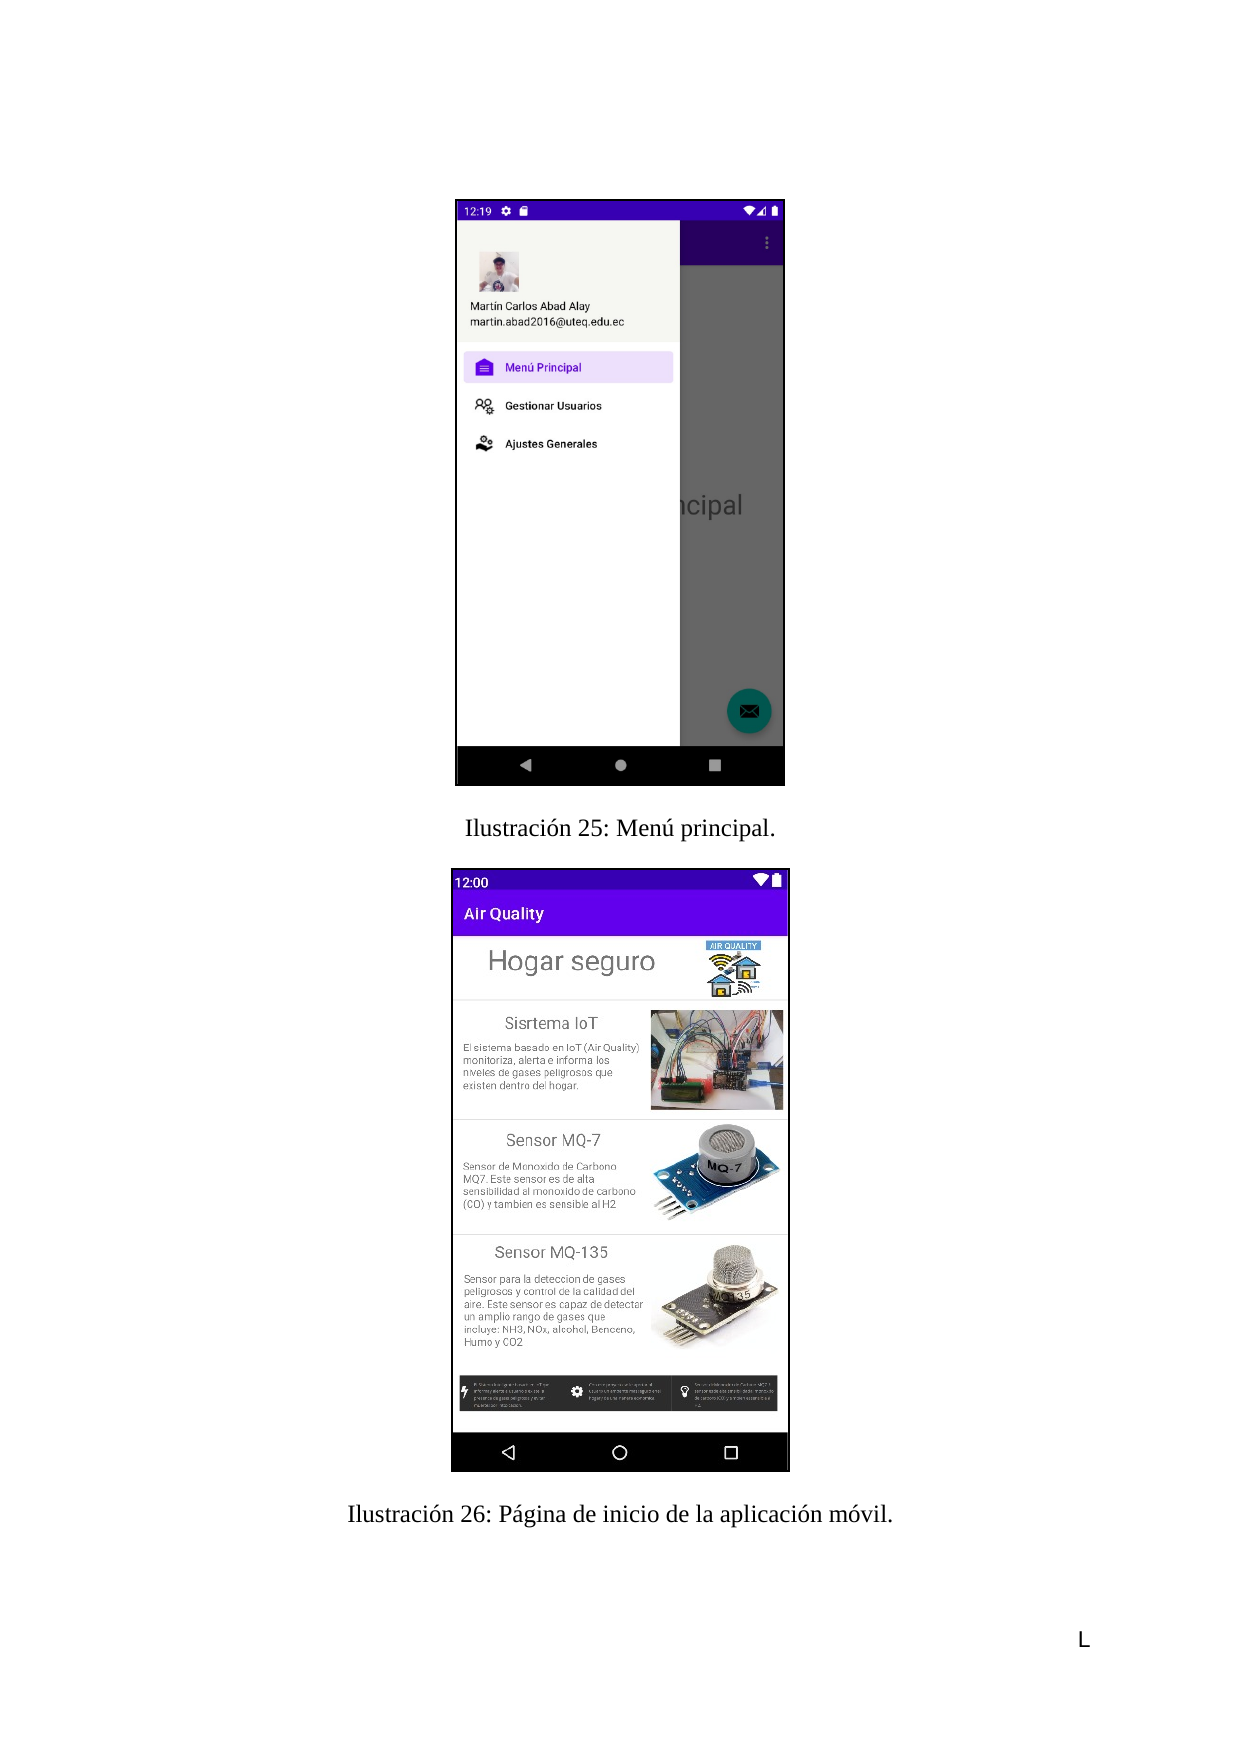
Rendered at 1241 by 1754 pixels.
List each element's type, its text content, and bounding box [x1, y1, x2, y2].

text Ilustración 26: Página de inicio de la aplicación móvil. [150, 1499, 1090, 1527]
picture [453, 870, 788, 1470]
text Ilustración 25: Menú principal. [150, 813, 1090, 841]
picture [457, 201, 783, 784]
